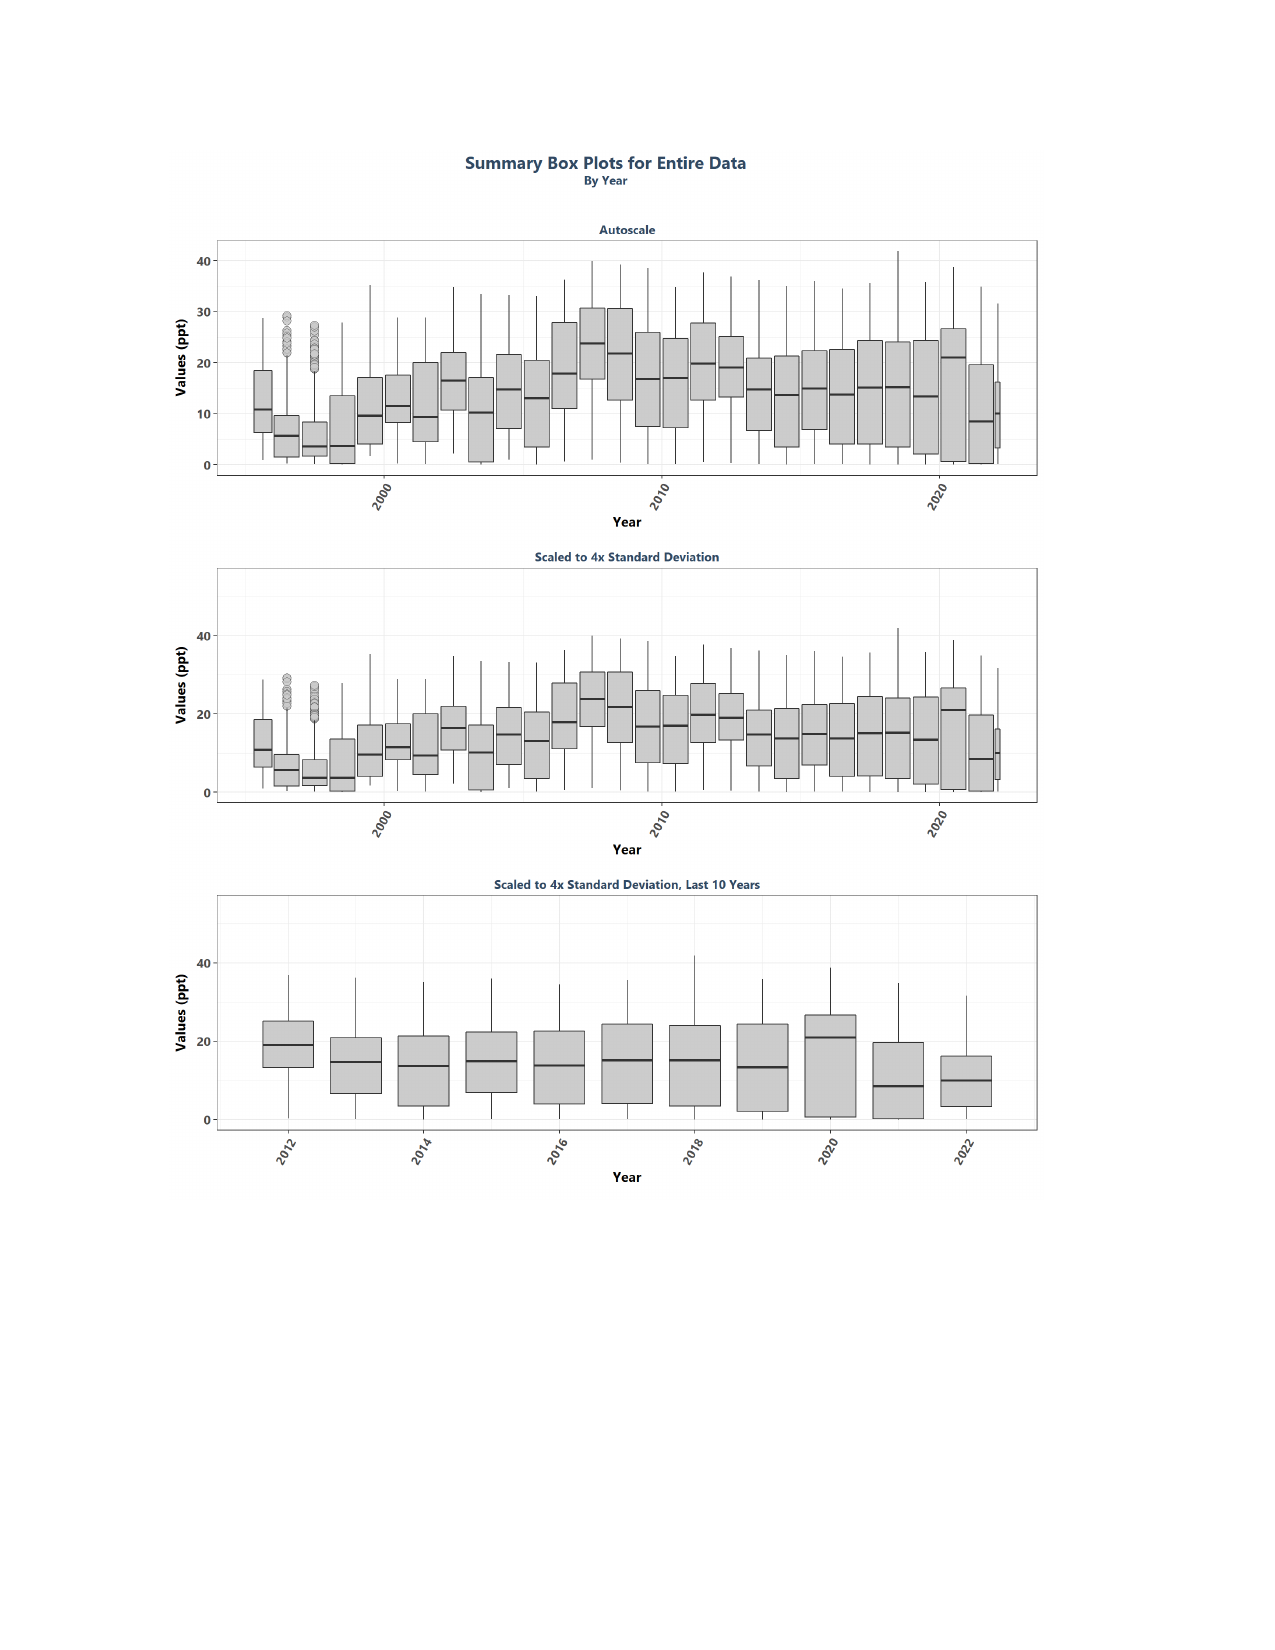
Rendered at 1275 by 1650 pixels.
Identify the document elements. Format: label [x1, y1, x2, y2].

picture [168, 150, 1044, 1200]
